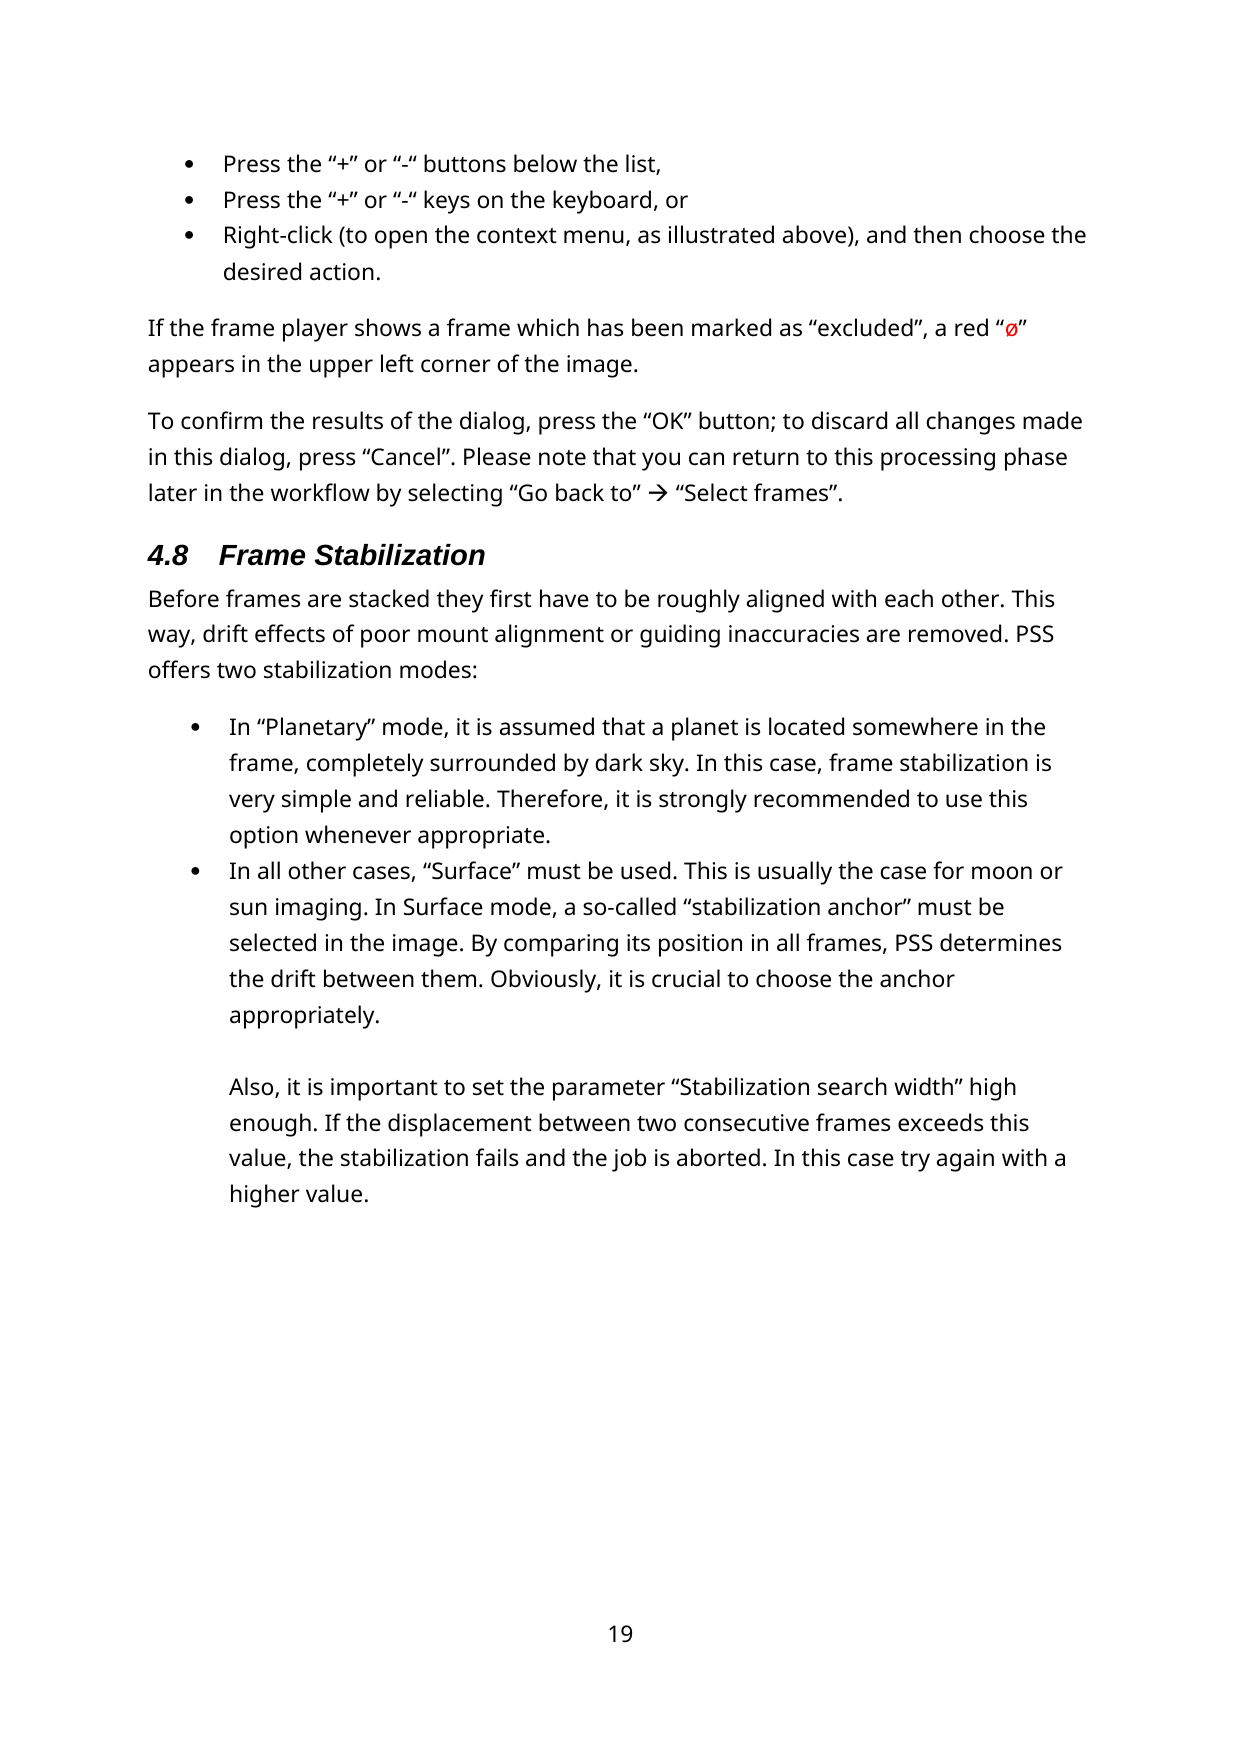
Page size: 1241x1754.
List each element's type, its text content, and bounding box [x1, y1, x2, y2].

text If the frame player shows a frame which has been marked as “excluded”, a red “ø” appears in the upper left corner of the image. [148, 312, 1093, 379]
text Before frames are stacked they first have to be roughly aligned with each other. This way, drift effects of poor mount alignment or guiding inaccuracies are removed. PSS offers two stabilization modes: [148, 582, 1093, 686]
list Press the “+” or “-“ keys on the keyboard, or [185, 183, 1093, 215]
list Press the “+” or “-“ buttons below the list, [185, 148, 1093, 179]
text To confirm the results of the dialog, press the “OK” button; to discard all changes made in this dialog, press “Cancel”. Please note that you can return to this processing phase later in the workflow by selecting “Go back to” “Select frames”. [148, 405, 1093, 508]
subtitle Frame Stabilization [148, 538, 1093, 571]
list Right-click (to open the context menu, as illustrated above), and then choose the desired action. [185, 219, 1093, 287]
list In “Planetary” mode, it is assumed that a planet is located somewhere in the frame, completely surrounded by dark sky. In this case, frame stabilization is very simple and reliable. Therefore, it is strongly recommended to use this option whenever appropriate. [191, 711, 1093, 850]
list In all other cases, “Surface” must be used. This is usually the case for moon or sun imaging. In Surface mode, a so-called “stabilization anchor” must be selected in the image. By comparing its position in all frames, PSS determines the drift between them. Obviously, it is crucial to choose the anchor appropriately. Also, it is important to set the parameter “Stabilization search width” high enough. If the displacement between two consecutive frames exceeds this value, the stabilization fails and the job is aborted. In this case try again with a higher value. [191, 855, 1093, 1209]
